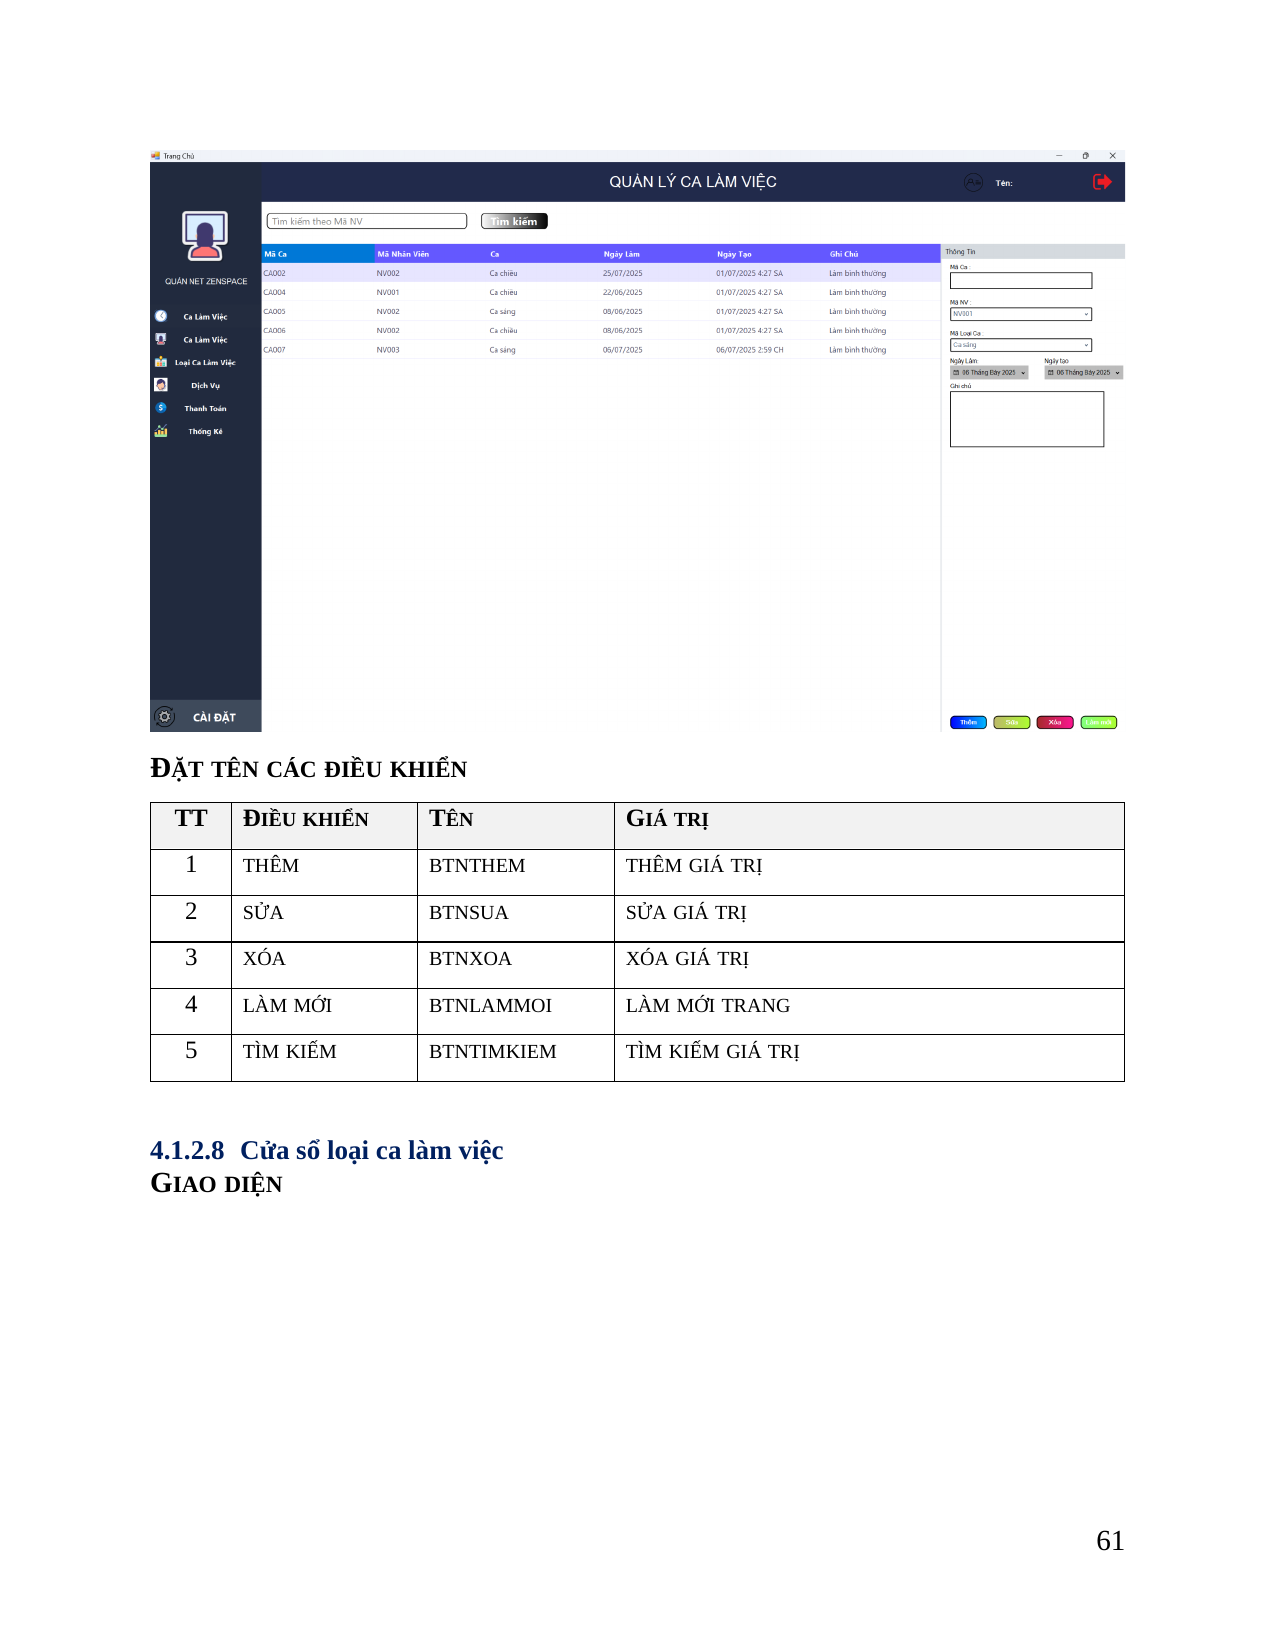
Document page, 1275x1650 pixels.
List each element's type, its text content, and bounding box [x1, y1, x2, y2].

text Giao diện [150, 1165, 1125, 1199]
table_cell làm mới trang [615, 989, 1124, 1034]
table_header Tên [418, 803, 614, 848]
table_cell btnsua [418, 896, 614, 941]
table_cell xóa [232, 943, 417, 988]
table_cell sửa giá trị [615, 896, 1124, 941]
table_cell xóa giá trị [615, 943, 1124, 988]
table_cell btnxoa [418, 943, 614, 988]
picture [150, 150, 1125, 732]
table_cell btnlammoi [418, 989, 614, 1034]
table_cell tìm kiếm [232, 1035, 417, 1081]
table_header Điều khiển [232, 803, 417, 848]
table_header Giá trị [615, 803, 1124, 848]
table_cell 1 [151, 850, 231, 895]
table_cell 3 [151, 943, 231, 988]
table_cell sửa [232, 896, 417, 941]
table_header TT [151, 803, 231, 848]
text Đặt tên các điều khiển [150, 750, 1125, 783]
table_cell tìm kiếm giá trị [615, 1035, 1124, 1081]
table_cell 5 [151, 1035, 231, 1081]
table_cell 2 [151, 896, 231, 941]
table_cell thêm [232, 850, 417, 895]
table_cell btnthem [418, 850, 614, 895]
table_cell thêm giá trị [615, 850, 1124, 895]
table_cell làm mới [232, 989, 417, 1034]
table_cell 4 [151, 989, 231, 1034]
table_cell btntimkiem [418, 1035, 614, 1081]
subtitle Cửa sổ loại ca làm việc [150, 1134, 1125, 1165]
